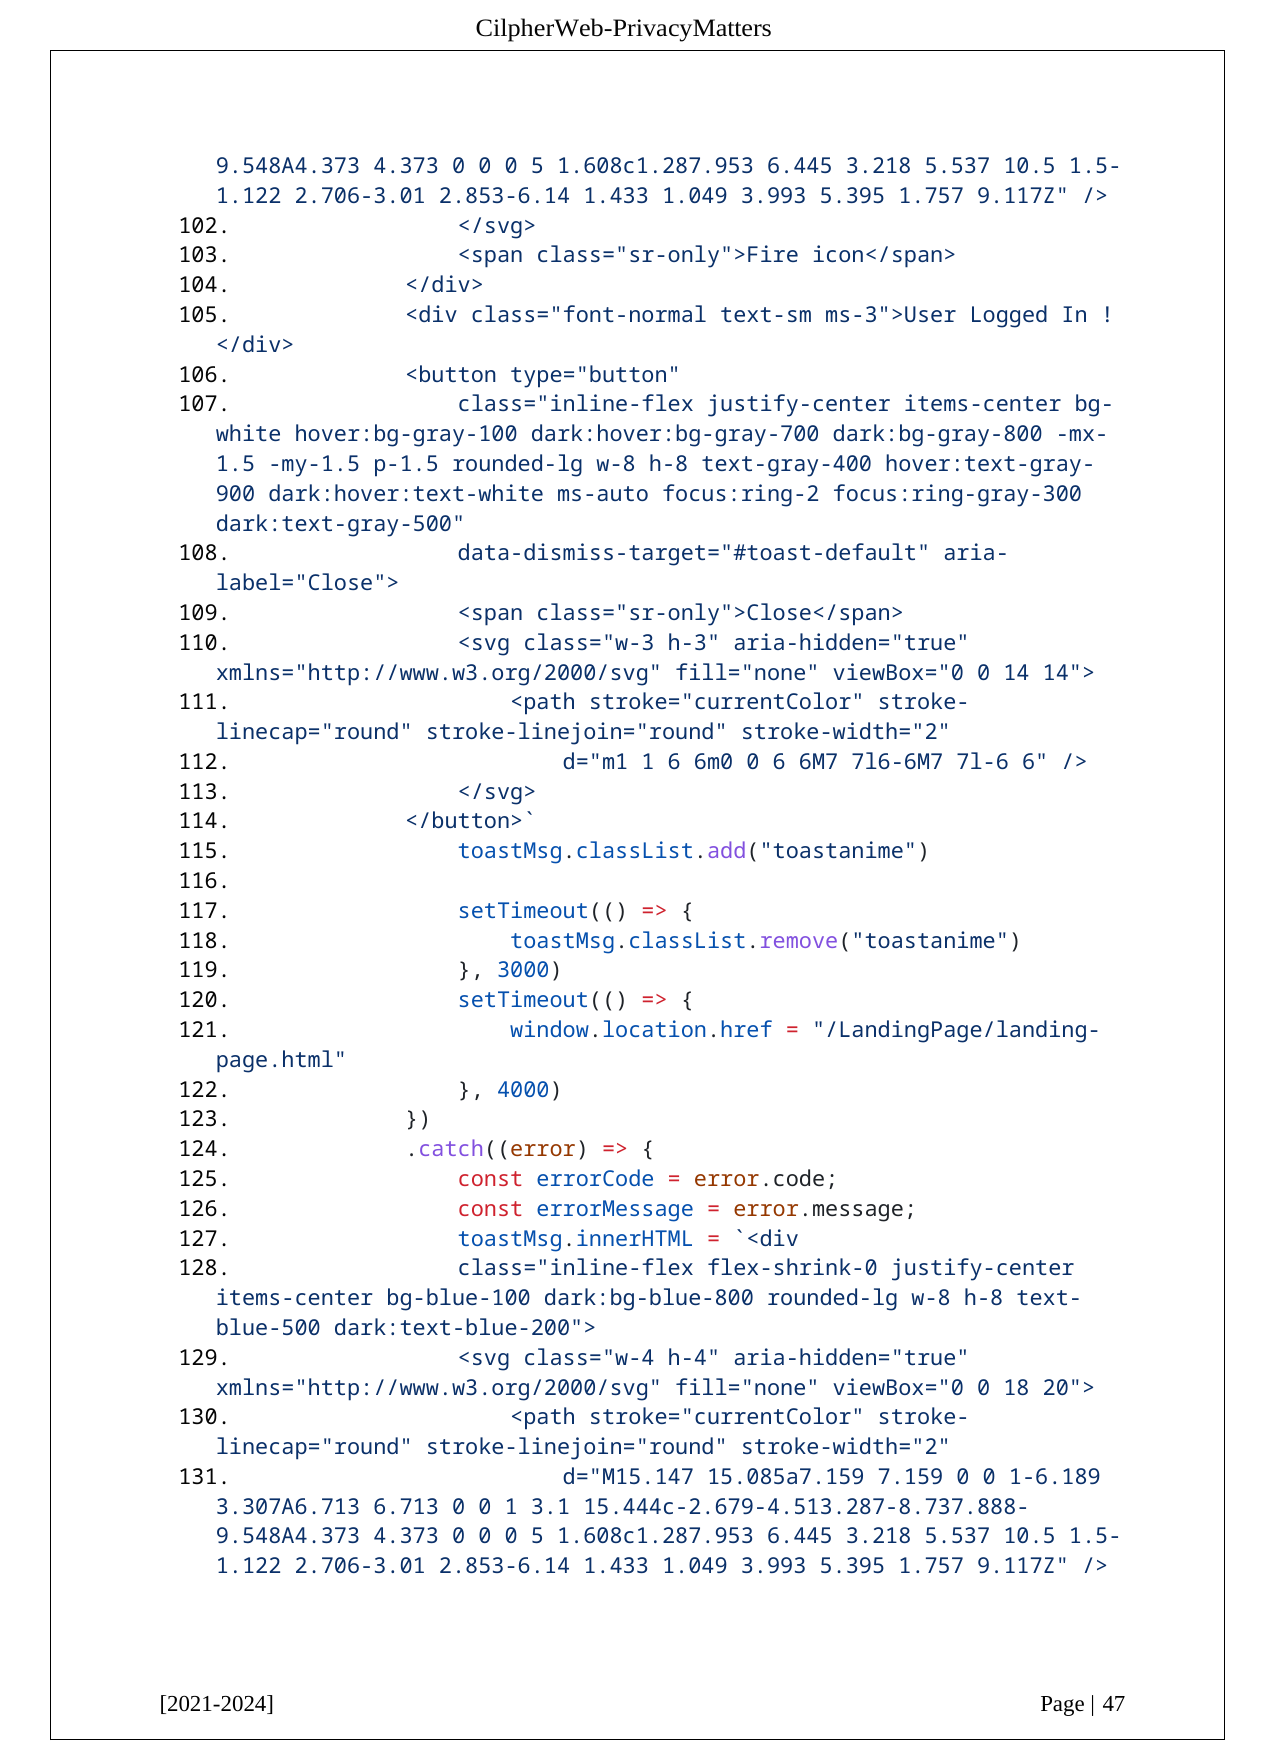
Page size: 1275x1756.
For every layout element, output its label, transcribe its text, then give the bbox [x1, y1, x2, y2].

list .catch((error) => { [178, 1133, 1125, 1163]
list class="inline-flex justify-center items-center bg-white hover:bg-gray-100 dark:hover:bg-gray-700 dark:bg-gray-800 -mx-1.5 -my-1.5 p-1.5 rounded-lg w-8 h-8 text-gray-400 hover:text-gray-900 dark:hover:text-white ms-auto focus:ring-2 focus:ring-gray-300 dark:text-gray-500" [178, 388, 1125, 537]
list setTimeout(() => { [178, 895, 1125, 924]
list </svg> [178, 209, 1125, 239]
list const errorCode = error.code; [178, 1163, 1125, 1193]
list const errorMessage = error.message; [178, 1193, 1125, 1222]
list <button type="button" [178, 358, 1125, 388]
list <span class="sr-only">Close</span> [178, 597, 1125, 627]
list <path stroke="currentColor" stroke-linecap="round" stroke-linejoin="round" stroke-width="2" [178, 1401, 1125, 1461]
list </button>` [178, 805, 1125, 835]
list <div class="font-normal text-sm ms-3">User Logged In !</div> [178, 299, 1125, 358]
list }, 3000) [178, 954, 1125, 984]
list <svg class="w-4 h-4" aria-hidden="true" xmlns="http://www.w3.org/2000/svg" fill="none" viewBox="0 0 18 20"> [178, 1342, 1125, 1401]
list window.location.href = "/LandingPage/landing-page.html" [178, 1014, 1125, 1073]
list toastMsg.classList.add("toastanime") [178, 835, 1125, 865]
list <span class="sr-only">Fire icon</span> [178, 239, 1125, 269]
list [178, 150, 1125, 209]
list }, 4000) [178, 1073, 1125, 1103]
list toastMsg.innerHTML = `<div [178, 1222, 1125, 1252]
list data-dismiss-target="#toast-default" aria-label="Close"> [178, 537, 1125, 597]
list </svg> [178, 776, 1125, 805]
list setTimeout(() => { [178, 984, 1125, 1014]
list </div> [178, 269, 1125, 299]
list toastMsg.classList.remove("toastanime") [178, 924, 1125, 954]
list <svg class="w-3 h-3" aria-hidden="true" xmlns="http://www.w3.org/2000/svg" fill="none" viewBox="0 0 14 14"> [178, 627, 1125, 686]
list }) [178, 1103, 1125, 1133]
list class="inline-flex flex-shrink-0 justify-center items-center bg-blue-100 dark:bg-blue-800 rounded-lg w-8 h-8 text-blue-500 dark:text-blue-200"> [178, 1252, 1125, 1342]
list <path stroke="currentColor" stroke-linecap="round" stroke-linejoin="round" stroke-width="2" [178, 686, 1125, 746]
list d="m1 1 6 6m0 0 6 6M7 7l6-6M7 7l-6 6" /> [178, 746, 1125, 776]
